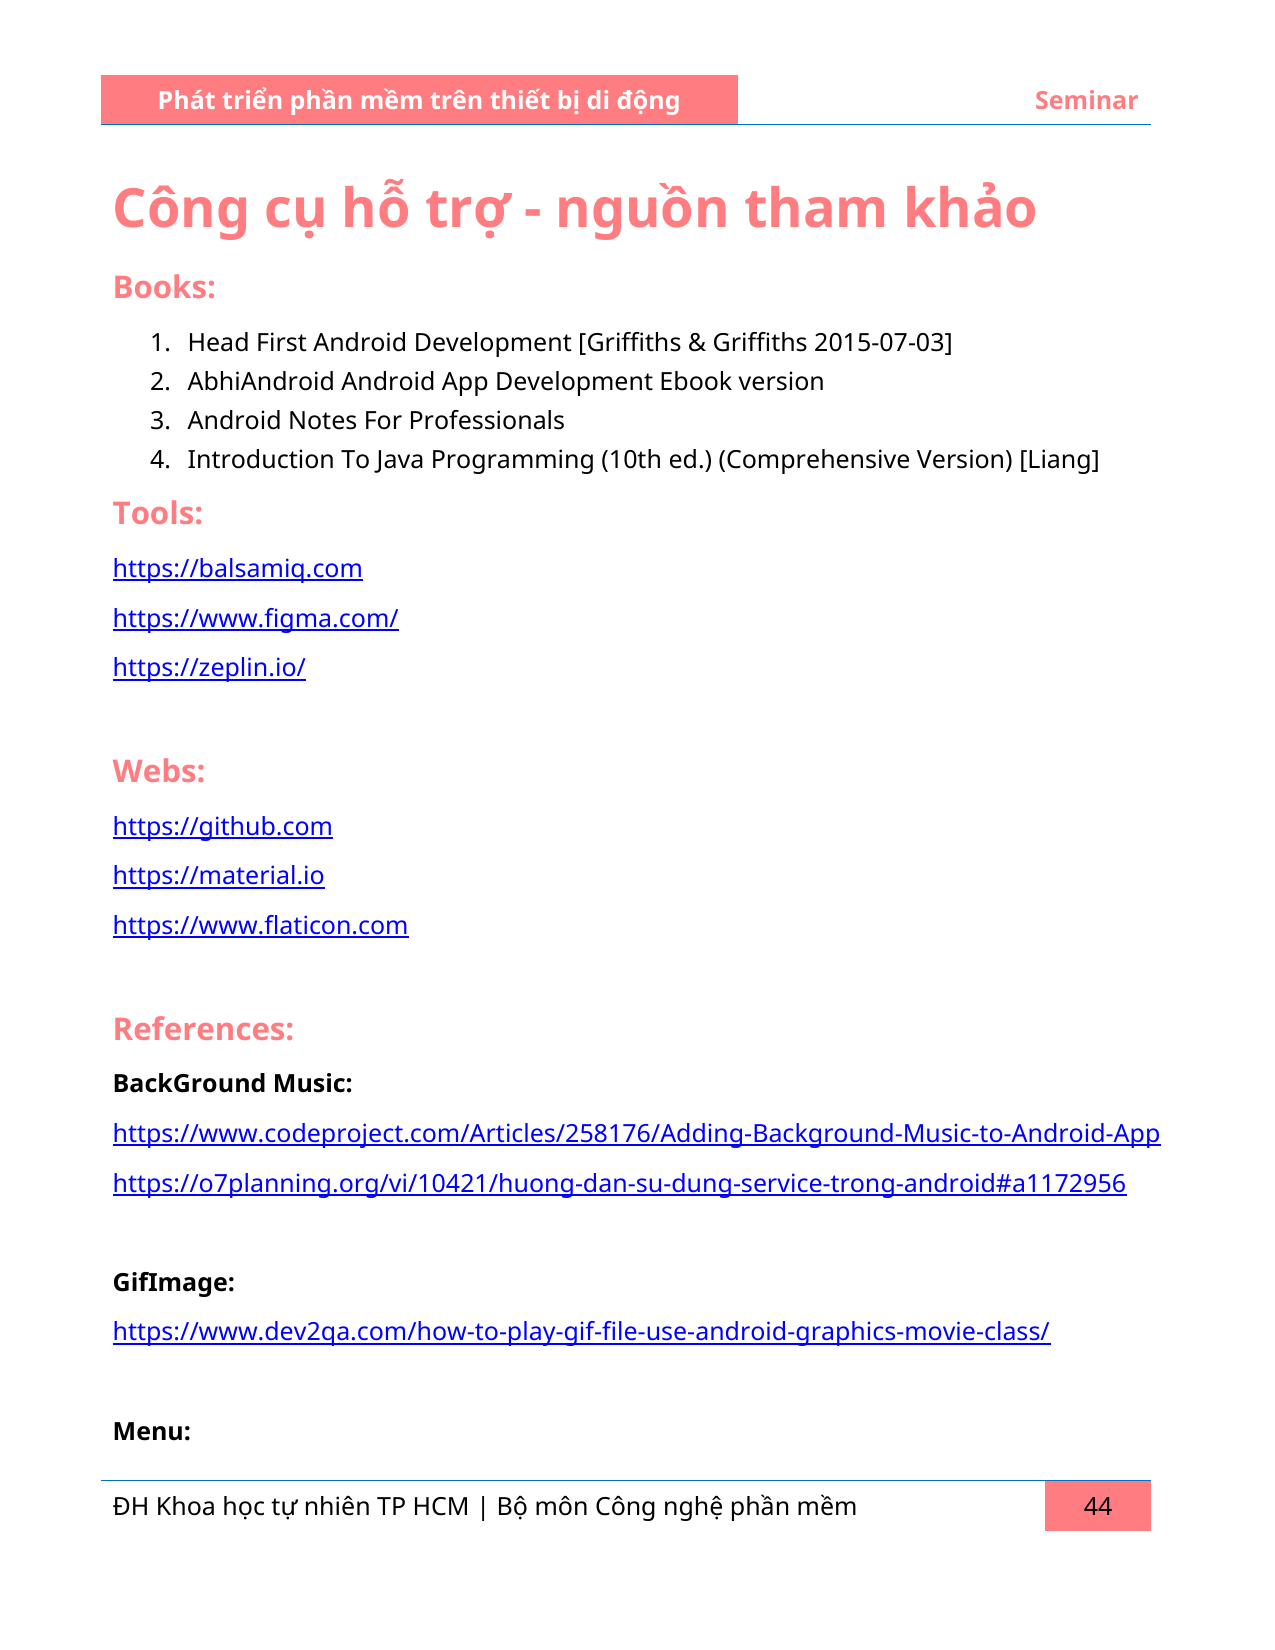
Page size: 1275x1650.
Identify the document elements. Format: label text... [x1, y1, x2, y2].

text Webs: [112, 749, 1162, 792]
text Menu: [112, 1413, 1162, 1447]
text https://material.io [112, 858, 1162, 892]
list AbhiAndroid Android App Development Ebook version [150, 363, 1162, 397]
list Android Notes For Professionals [150, 402, 1162, 437]
text https://www.codeproject.com/Articles/258176/Adding-Background-Music-to-Android-App [112, 1116, 1162, 1150]
list Introduction To Java Programming (10th ed.) (Comprehensive Version) [Liang] [150, 442, 1162, 476]
text https://o7planning.org/vi/10421/huong-dan-su-dung-service-trong-android#a1172956 [112, 1165, 1162, 1199]
text https://balsamiq.com [112, 551, 1162, 585]
text Books: [112, 265, 1162, 307]
text References: [112, 1007, 1162, 1049]
text https://github.com [112, 808, 1162, 842]
subtitle Công cụ hỗ trợ - nguồn tham khảo [112, 169, 1162, 243]
text Tools: [112, 491, 1162, 534]
text https://zeplin.io/ [112, 650, 1162, 684]
list Head First Android Development [Griffiths & Griffiths 2015-07-03] [150, 324, 1162, 358]
text https://www.figma.com/ [112, 600, 1162, 634]
text BackGround Music: [112, 1066, 1162, 1100]
text GifImage: [112, 1264, 1162, 1298]
text https://www.dev2qa.com/how-to-play-gif-file-use-android-graphics-movie-class/ [112, 1314, 1162, 1348]
text https://www.flaticon.com [112, 907, 1162, 942]
